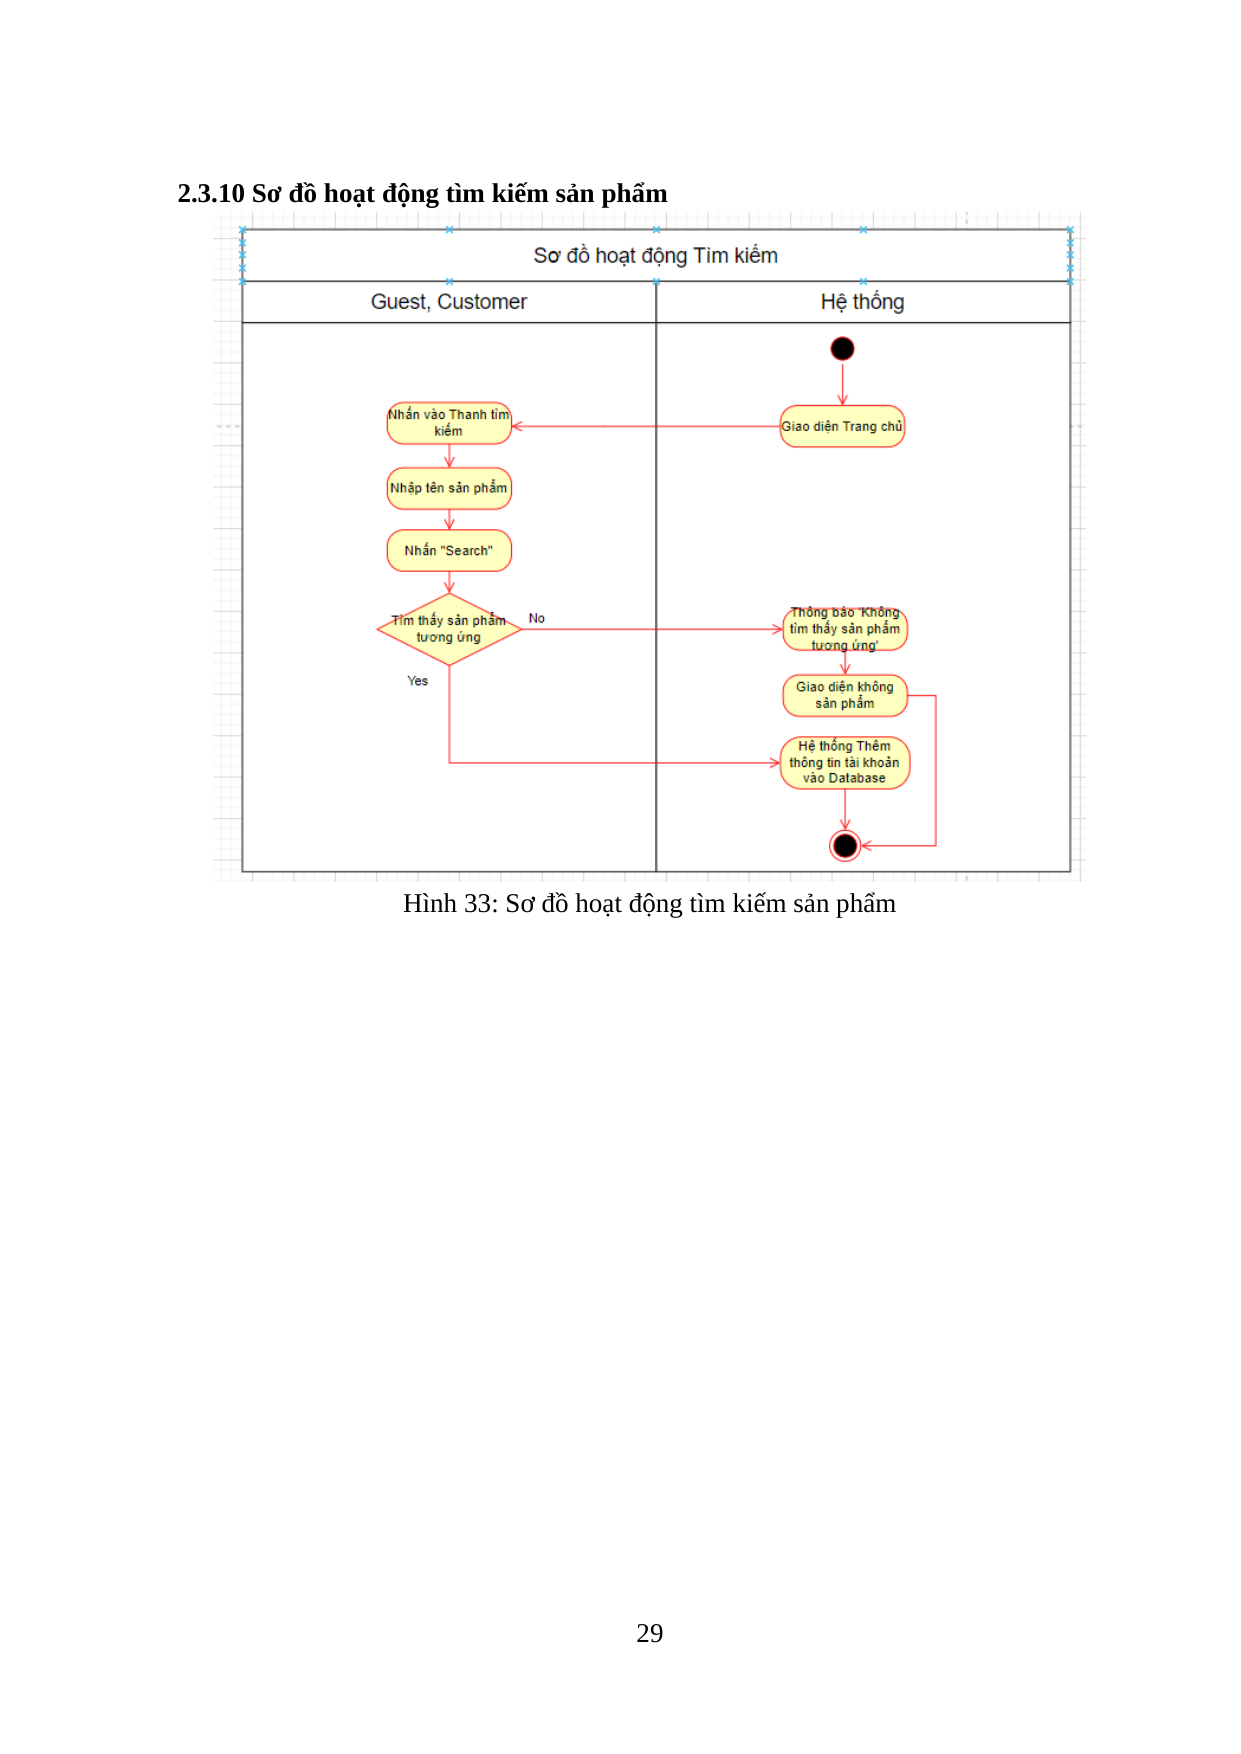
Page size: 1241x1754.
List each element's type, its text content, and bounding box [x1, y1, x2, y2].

subtitle 2.3.10 Sơ đồ hoạt động tìm kiếm sản phẩm [177, 177, 1122, 208]
text Hình 33: Sơ đồ hoạt động tìm kiếm sản phẩm [177, 887, 1122, 918]
picture [213, 212, 1087, 882]
